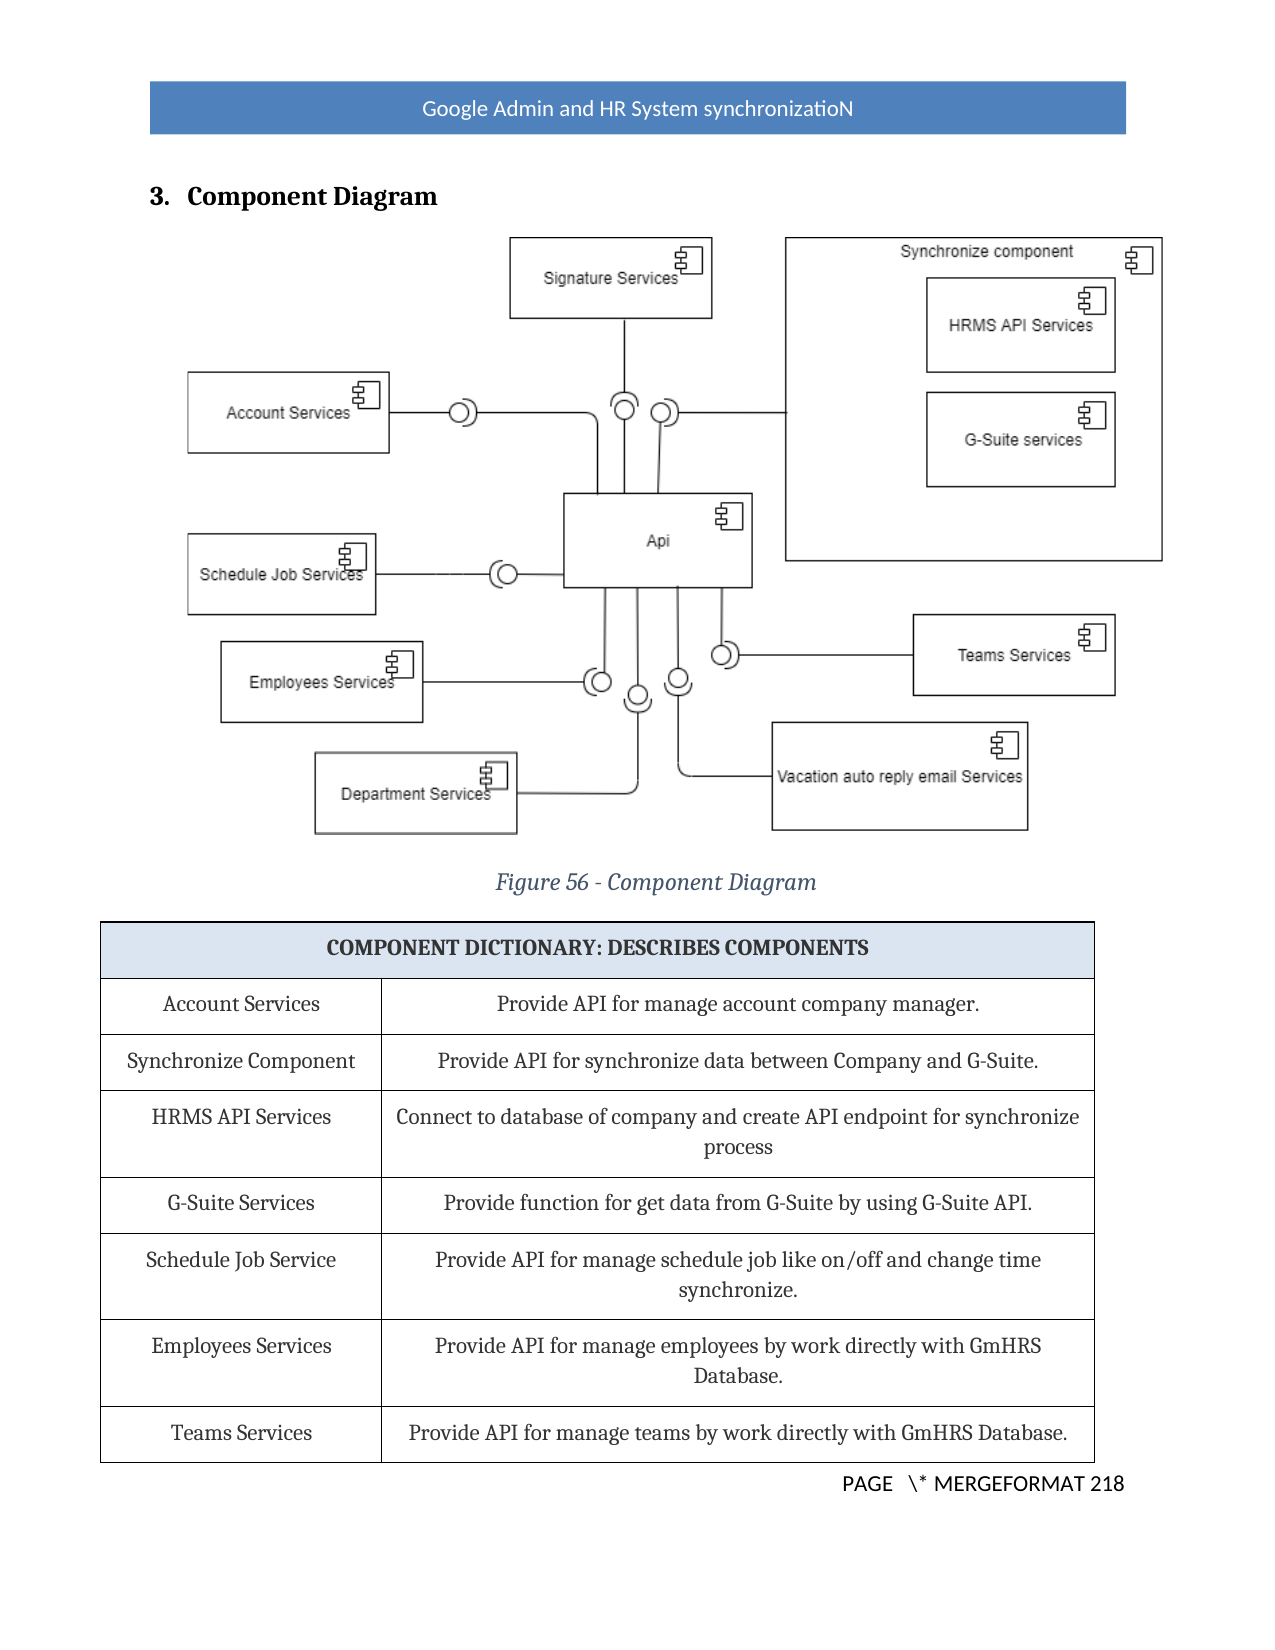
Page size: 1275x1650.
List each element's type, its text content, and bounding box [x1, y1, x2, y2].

table_cell Provide function for get data from G-Suite by using G-Suite API. [382, 1178, 1094, 1233]
table_cell Provide API for manage account company manager. [382, 979, 1094, 1034]
table_cell Connect to database of company and create API endpoint for synchronize process [382, 1091, 1094, 1177]
table_cell Employees Services [101, 1320, 381, 1406]
table_cell Synchronize Component [101, 1035, 381, 1090]
table_cell Account Services [101, 979, 381, 1034]
table_cell Provide API for manage teams by work directly with GmHRS Database. [382, 1407, 1094, 1462]
picture [187, 237, 1163, 835]
table_cell Teams Services [101, 1407, 381, 1462]
table_cell Schedule Job Service [101, 1234, 381, 1319]
table_cell G-Suite Services [101, 1178, 381, 1233]
table_cell Provide API for manage schedule job like on/off and change time synchronize. [382, 1234, 1094, 1319]
text Figure 56 - Component Diagram [187, 868, 1125, 896]
subtitle Component Diagram [150, 181, 1125, 212]
table_cell Provide API for manage employees by work directly with GmHRS Database. [382, 1320, 1094, 1406]
table_header COMPONENT DICTIONARY: DESCRIBES COMPONENTS [101, 923, 1094, 978]
table_cell HRMS API Services [101, 1091, 381, 1177]
table_cell Provide API for synchronize data between Company and G-Suite. [382, 1035, 1094, 1090]
